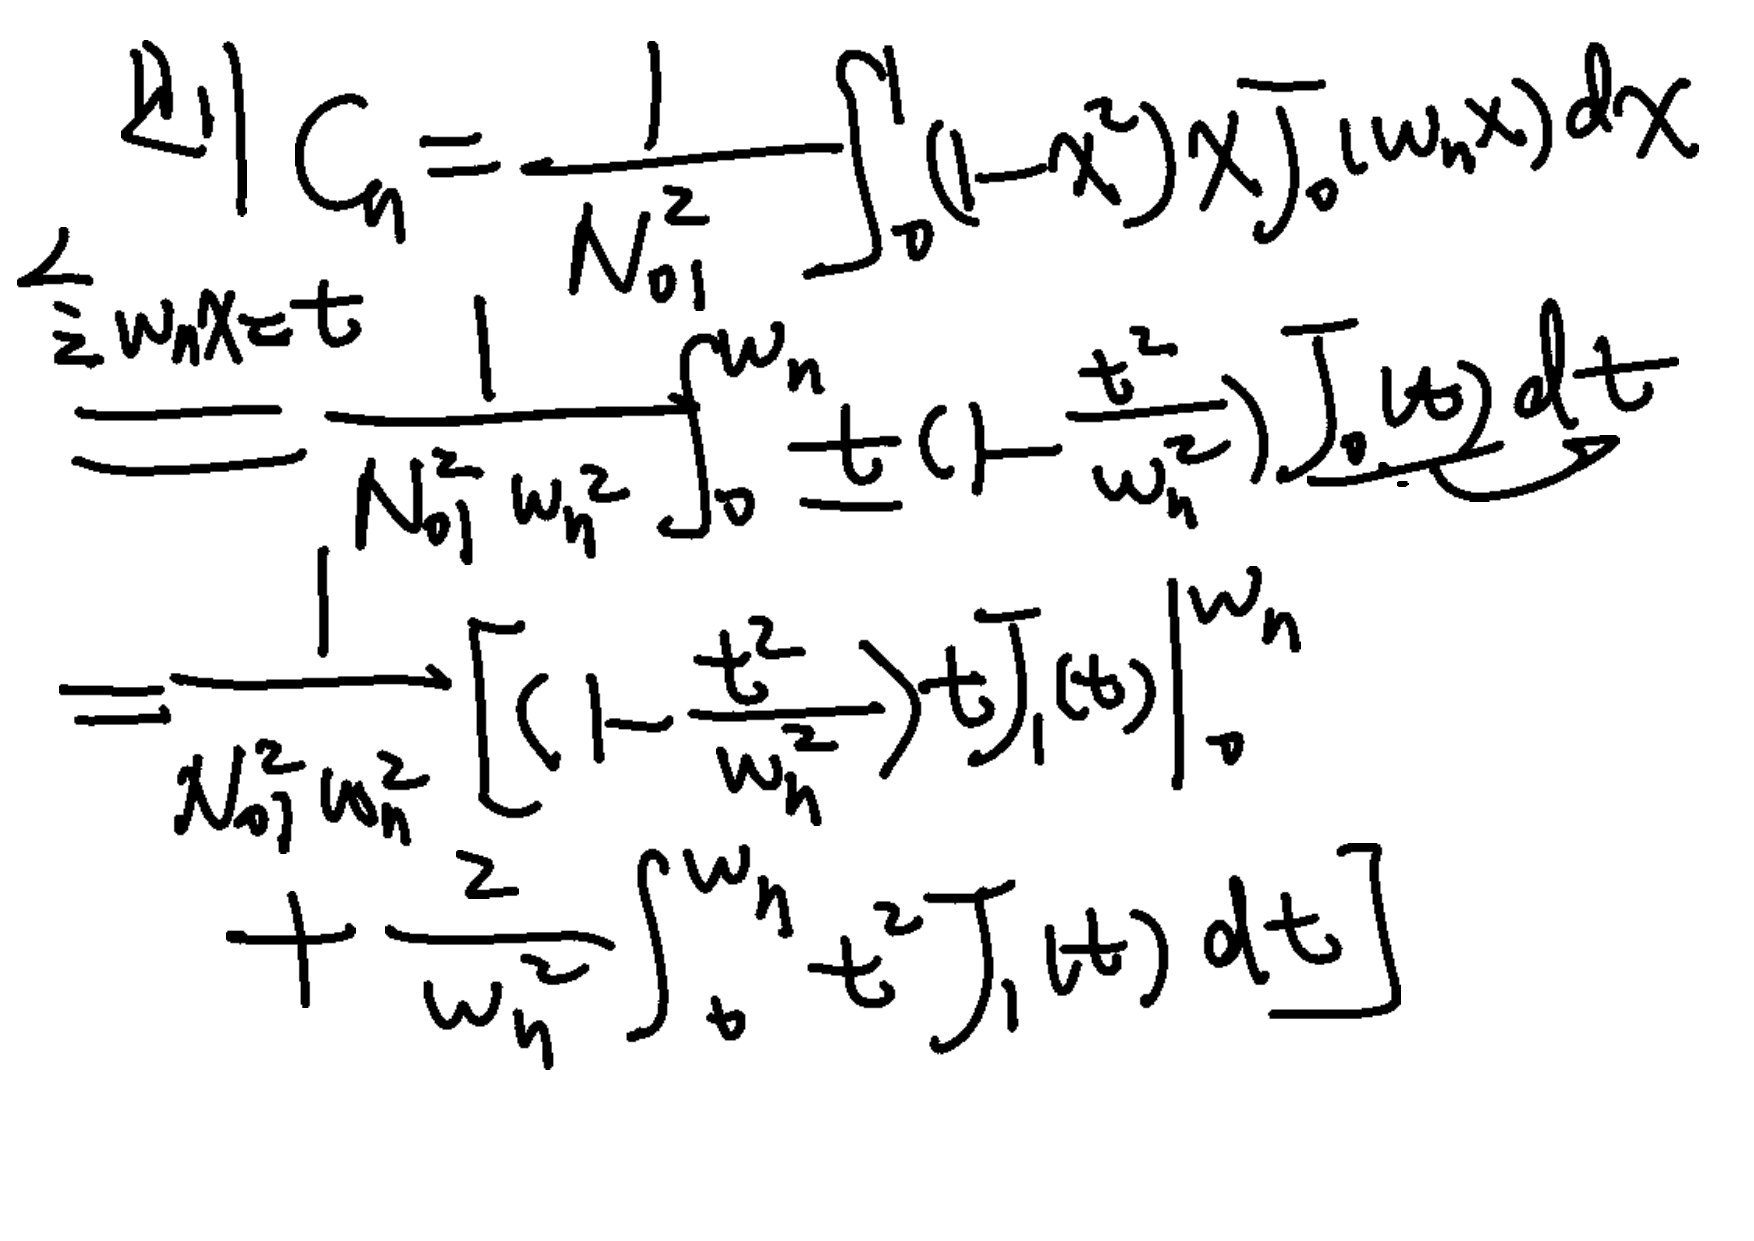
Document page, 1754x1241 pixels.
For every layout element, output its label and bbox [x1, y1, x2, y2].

picture [121, 40, 247, 217]
picture [17, 41, 1699, 1070]
picture [226, 891, 356, 1008]
